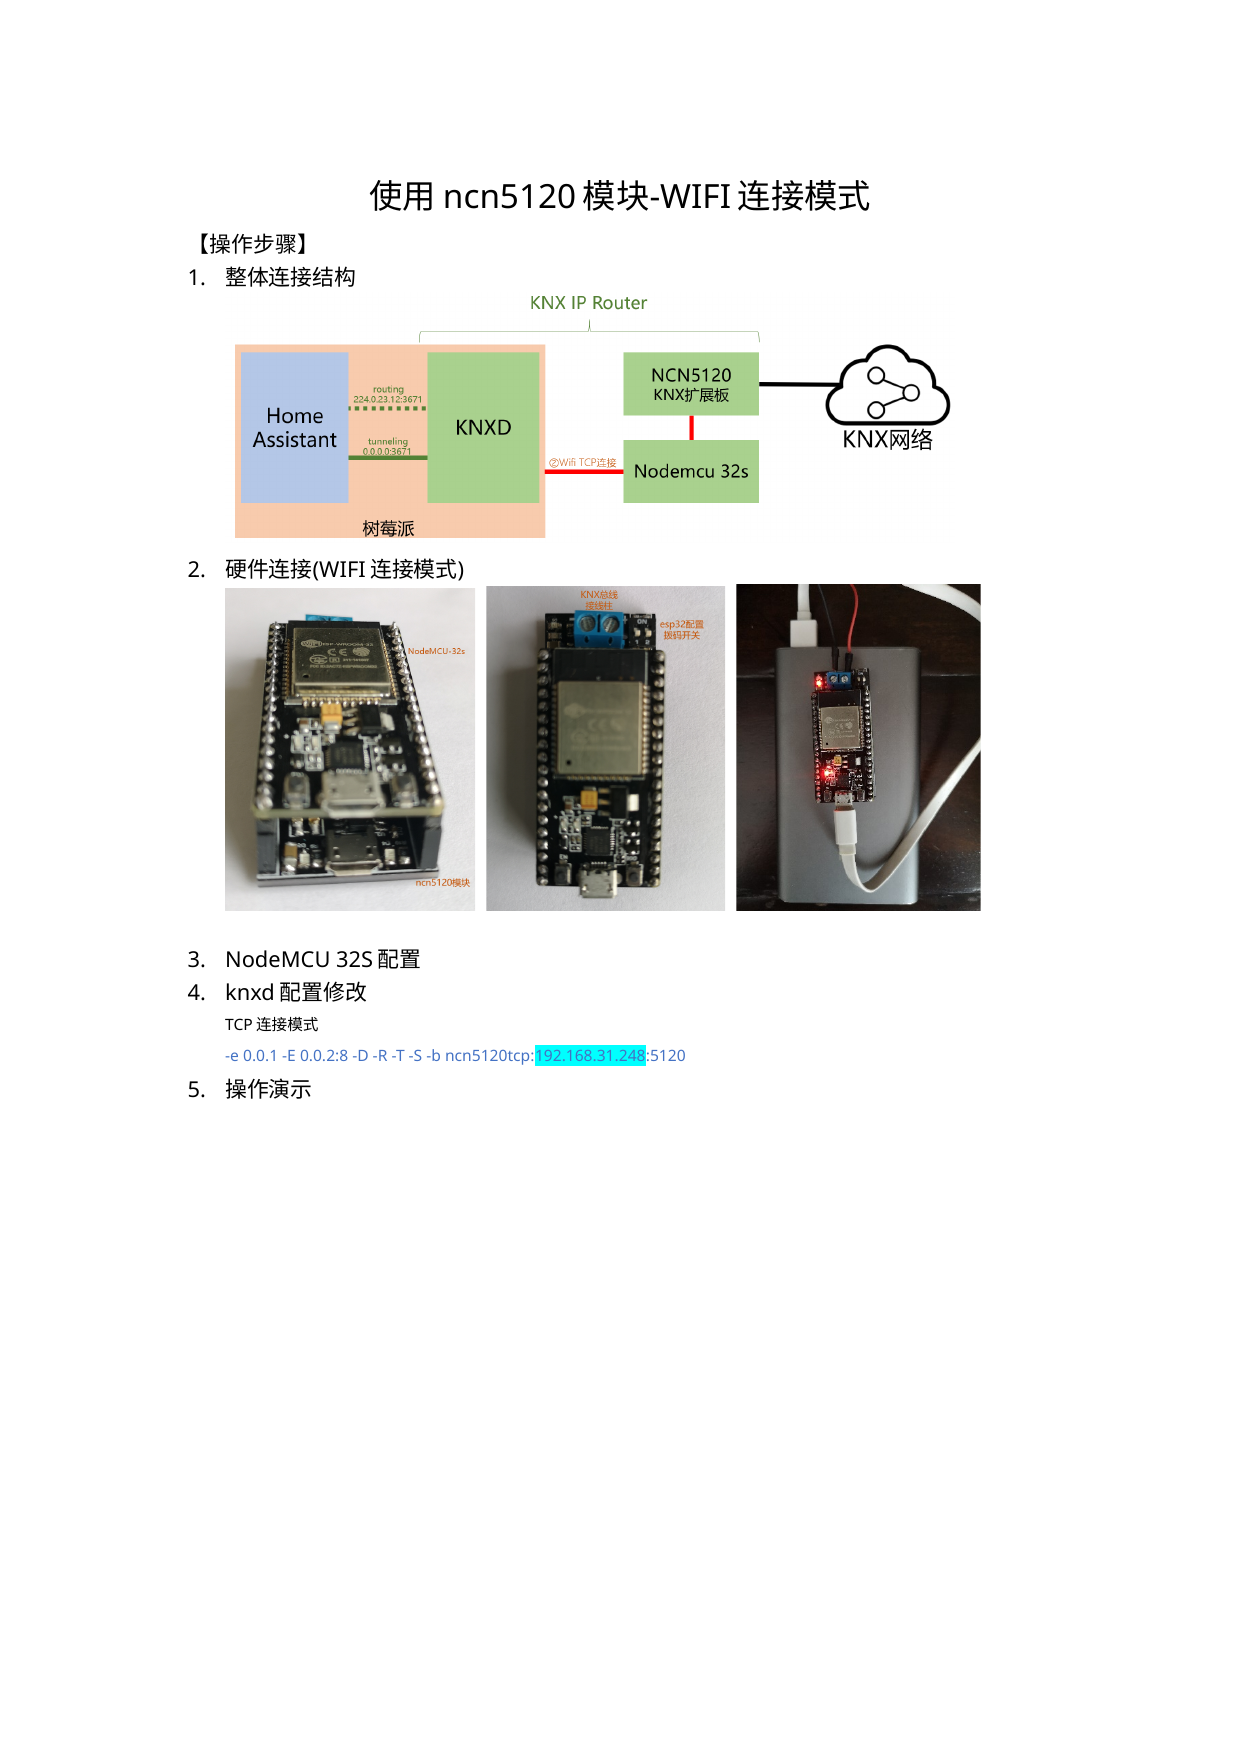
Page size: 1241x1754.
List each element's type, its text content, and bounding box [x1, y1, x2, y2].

list TCP连接模式 [225, 1007, 1053, 1039]
picture [225, 588, 476, 911]
text 【操作步骤】 [187, 227, 1053, 259]
list knxd配置修改 [187, 974, 1053, 1007]
list NodeMCU 32S配置 [187, 942, 1053, 974]
list -e 0.0.1 -E 0.0.2:8 -D -R -T -S -b ncn5120tcp:192.168.31.248:5120 [225, 1039, 1053, 1072]
picture [486, 586, 725, 911]
list 整体连接结构 [187, 259, 1053, 292]
picture [225, 292, 956, 543]
picture [736, 584, 981, 911]
list 操作演示 [187, 1072, 1053, 1104]
text 使用ncn5120模块-WIFI连接模式 [187, 162, 1053, 227]
list 硬件连接(WIFI连接模式) [187, 552, 1053, 584]
